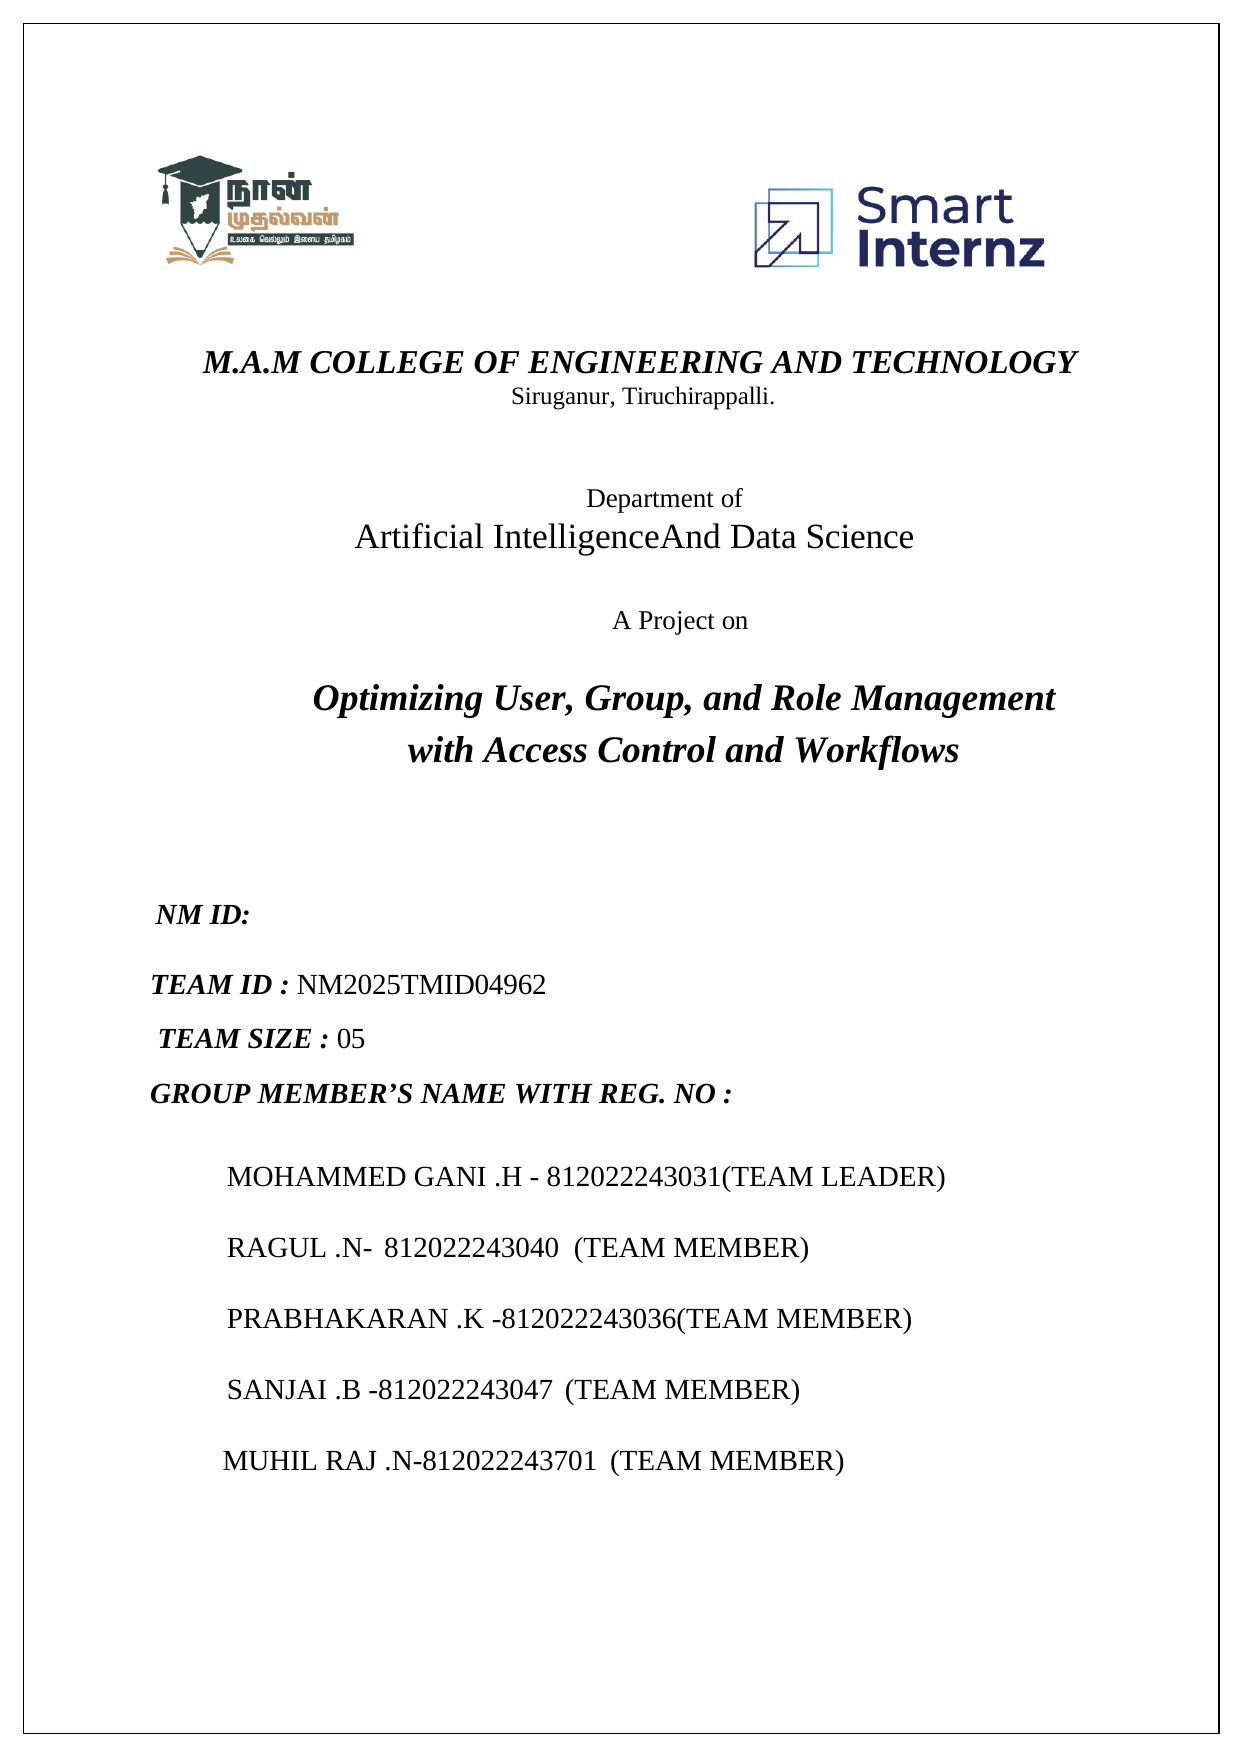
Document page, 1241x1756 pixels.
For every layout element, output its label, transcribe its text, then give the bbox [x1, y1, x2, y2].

picture [150, 150, 357, 269]
text Siruganur, Tiruchirappalli. [164, 381, 1121, 410]
text Optimizing User, Group, and Role Management with Access Control and Workflows [283, 676, 1084, 770]
picture [751, 181, 1048, 270]
text PRABHAKARAN .K -812022243036(TEAM MEMBER) [222, 1301, 1001, 1334]
text M.A.M COLLEGE OF ENGINEERING AND TECHNOLOGY [203, 342, 1196, 381]
text MOHAMMED GANI .H - 812022243031(TEAM LEADER) [222, 1159, 1001, 1193]
text MUHIL RAJ .N-812022243701 (TEAM MEMBER) [222, 1443, 1196, 1477]
text Artificial IntelligenceAnd Data Science [164, 515, 1104, 556]
text NM ID: [155, 897, 1196, 930]
text TEAM SIZE : 05 [157, 1022, 1196, 1055]
text SANJAI .B -812022243047 (TEAM MEMBER) [222, 1372, 1001, 1405]
text RAGUL .N- 812022243040 (TEAM MEMBER) [222, 1230, 1001, 1264]
text Department of [164, 482, 1164, 513]
text GROUP MEMBER’S NAME WITH REG. NO : [150, 1076, 1196, 1110]
text A Project on [174, 604, 1186, 635]
text TEAM ID : NM2025TMID04962 [150, 967, 1196, 1000]
